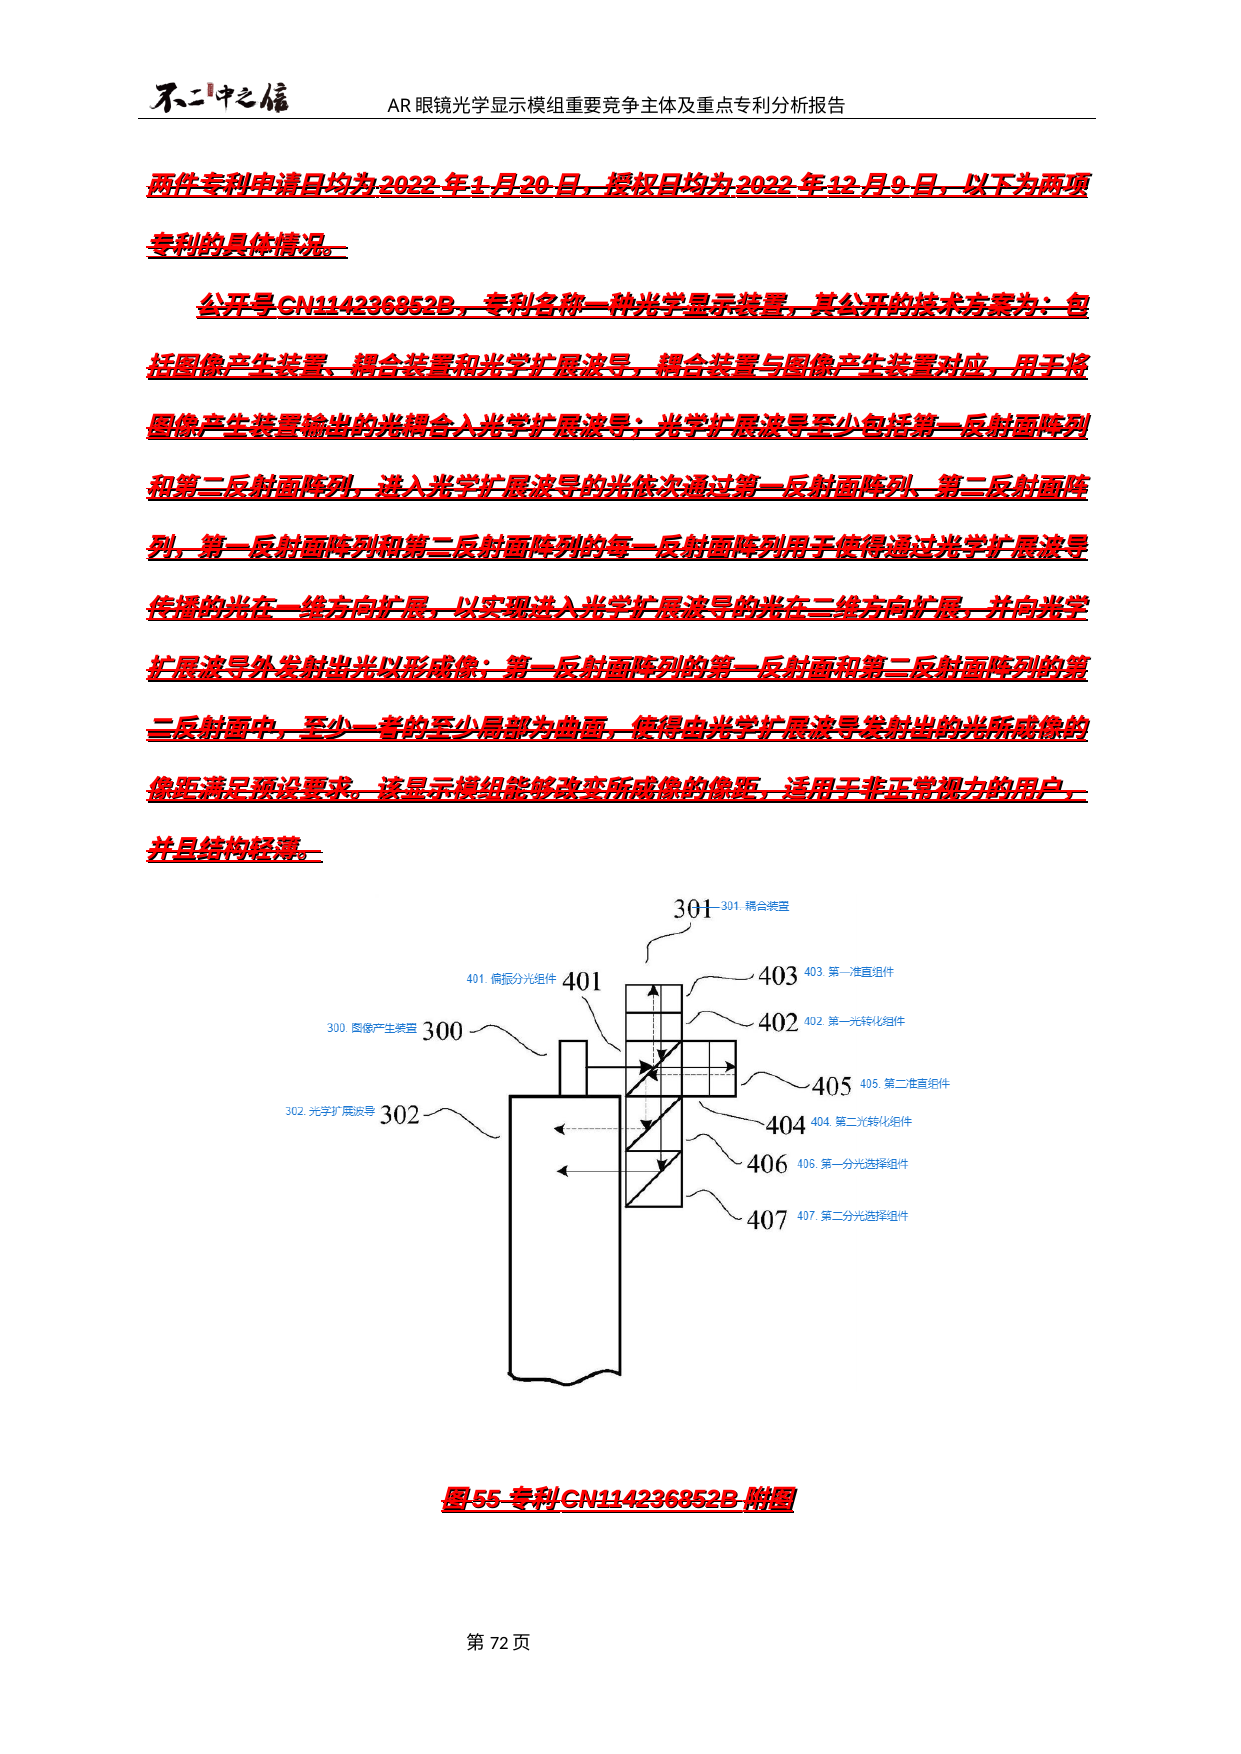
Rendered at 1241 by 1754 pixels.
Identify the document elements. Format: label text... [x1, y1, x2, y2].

text 公开号CN114236852B，专利名称一种光学显示装置，其公开的技术方案为：包括图像产生装置、耦合装置和光学扩展波导，耦合装置与图像产生装置对应，用于将图像产生装置输出的光耦合入光学扩展波导；光学扩展波导至少包括第一反射面阵列和第二反射面阵列，进入光学扩展波导的光依次通过第一反射面阵列、第二反射面阵列，第一反射面阵列和第二反射面阵列的每一反射面阵列用于使得通过光学扩展波导传播的光在一维方向扩展，以实现进入光学扩展波导的光在二维方向扩展，并向光学扩展波导外发射出光以形成像；第一反射面阵列的第一反射面和第二反射面阵列的第二反射面中，至少一者的至少局部为曲面，使得由光学扩展波导发射出的光所成像的像距满足预设要求。该显示模组能够改变所成像的像距，适用于非正常视力的用户，并且结构轻薄。 [146, 680, 1087, 729]
picture [139, 119, 299, 126]
text 公开号CN114236852B，专利名称一种光学显示装置，其公开的技术方案为：包括图像产生装置、耦合装置和光学扩展波导，耦合装置与图像产生装置对应，用于将图像产生装置输出的光耦合入光学扩展波导；光学扩展波导至少包括第一反射面阵列和第二反射面阵列，进入光学扩展波导的光依次通过第一反射面阵列、第二反射面阵列，第一反射面阵列和第二反射面阵列的每一反射面阵列用于使得通过光学扩展波导传播的光在一维方向扩展，以实现进入光学扩展波导的光在二维方向扩展，并向光学扩展波导外发射出光以形成像；第一反射面阵列的第一反射面和第二反射面阵列的第二反射面中，至少一者的至少局部为曲面，使得由光学扩展波导发射出的光所成像的像距满足预设要求。该显示模组能够改变所成像的像距，适用于非正常视力的用户，并且结构轻薄。 [146, 378, 1087, 427]
text 公开号CN114236852B，专利名称一种光学显示装置，其公开的技术方案为：包括图像产生装置、耦合装置和光学扩展波导，耦合装置与图像产生装置对应，用于将图像产生装置输出的光耦合入光学扩展波导；光学扩展波导至少包括第一反射面阵列和第二反射面阵列，进入光学扩展波导的光依次通过第一反射面阵列、第二反射面阵列，第一反射面阵列和第二反射面阵列的每一反射面阵列用于使得通过光学扩展波导传播的光在一维方向扩展，以实现进入光学扩展波导的光在二维方向扩展，并向光学扩展波导外发射出光以形成像；第一反射面阵列的第一反射面和第二反射面阵列的第二反射面中，至少一者的至少局部为曲面，使得由光学扩展波导发射出的光所成像的像距满足预设要求。该显示模组能够改变所成像的像距，适用于非正常视力的用户，并且结构轻薄。 [146, 741, 1087, 791]
text 公开号CN114236852B，专利名称一种光学显示装置，其公开的技术方案为：包括图像产生装置、耦合装置和光学扩展波导，耦合装置与图像产生装置对应，用于将图像产生装置输出的光耦合入光学扩展波导；光学扩展波导至少包括第一反射面阵列和第二反射面阵列，进入光学扩展波导的光依次通过第一反射面阵列、第二反射面阵列，第一反射面阵列和第二反射面阵列的每一反射面阵列用于使得通过光学扩展波导传播的光在一维方向扩展，以实现进入光学扩展波导的光在二维方向扩展，并向光学扩展波导外发射出光以形成像；第一反射面阵列的第一反射面和第二反射面阵列的第二反射面中，至少一者的至少局部为曲面，使得由光学扩展波导发射出的光所成像的像距满足预设要求。该显示模组能够改变所成像的像距，适用于非正常视力的用户，并且结构轻薄。 [146, 439, 1087, 488]
text 公开号CN114236852B，专利名称一种光学显示装置，其公开的技术方案为：包括图像产生装置、耦合装置和光学扩展波导，耦合装置与图像产生装置对应，用于将图像产生装置输出的光耦合入光学扩展波导；光学扩展波导至少包括第一反射面阵列和第二反射面阵列，进入光学扩展波导的光依次通过第一反射面阵列、第二反射面阵列，第一反射面阵列和第二反射面阵列的每一反射面阵列用于使得通过光学扩展波导传播的光在一维方向扩展，以实现进入光学扩展波导的光在二维方向扩展，并向光学扩展波导外发射出光以形成像；第一反射面阵列的第一反射面和第二反射面阵列的第二反射面中，至少一者的至少局部为曲面，使得由光学扩展波导发射出的光所成像的像距满足预设要求。该显示模组能够改变所成像的像距，适用于非正常视力的用户，并且结构轻薄。 [146, 620, 1087, 669]
text 公开号CN114236852B，专利名称一种光学显示装置，其公开的技术方案为：包括图像产生装置、耦合装置和光学扩展波导，耦合装置与图像产生装置对应，用于将图像产生装置输出的光耦合入光学扩展波导；光学扩展波导至少包括第一反射面阵列和第二反射面阵列，进入光学扩展波导的光依次通过第一反射面阵列、第二反射面阵列，第一反射面阵列和第二反射面阵列的每一反射面阵列用于使得通过光学扩展波导传播的光在一维方向扩展，以实现进入光学扩展波导的光在二维方向扩展，并向光学扩展波导外发射出光以形成像；第一反射面阵列的第一反射面和第二反射面阵列的第二反射面中，至少一者的至少局部为曲面，使得由光学扩展波导发射出的光所成像的像距满足预设要求。该显示模组能够改变所成像的像距，适用于非正常视力的用户，并且结构轻薄。 [146, 801, 1087, 877]
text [146, 152, 1087, 186]
text 公开号CN114236852B，专利名称一种光学显示装置，其公开的技术方案为：包括图像产生装置、耦合装置和光学扩展波导，耦合装置与图像产生装置对应，用于将图像产生装置输出的光耦合入光学扩展波导；光学扩展波导至少包括第一反射面阵列和第二反射面阵列，进入光学扩展波导的光依次通过第一反射面阵列、第二反射面阵列，第一反射面阵列和第二反射面阵列的每一反射面阵列用于使得通过光学扩展波导传播的光在一维方向扩展，以实现进入光学扩展波导的光在二维方向扩展，并向光学扩展波导外发射出光以形成像；第一反射面阵列的第一反射面和第二反射面阵列的第二反射面中，至少一者的至少局部为曲面，使得由光学扩展波导发射出的光所成像的像距满足预设要求。该显示模组能够改变所成像的像距，适用于非正常视力的用户，并且结构轻薄。 [146, 559, 1087, 608]
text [146, 197, 1087, 273]
text 公开号CN114236852B，专利名称一种光学显示装置，其公开的技术方案为：包括图像产生装置、耦合装置和光学扩展波导，耦合装置与图像产生装置对应，用于将图像产生装置输出的光耦合入光学扩展波导；光学扩展波导至少包括第一反射面阵列和第二反射面阵列，进入光学扩展波导的光依次通过第一反射面阵列、第二反射面阵列，第一反射面阵列和第二反射面阵列的每一反射面阵列用于使得通过光学扩展波导传播的光在一维方向扩展，以实现进入光学扩展波导的光在二维方向扩展，并向光学扩展波导外发射出光以形成像；第一反射面阵列的第一反射面和第二反射面阵列的第二反射面中，至少一者的至少局部为曲面，使得由光学扩展波导发射出的光所成像的像距满足预设要求。该显示模组能够改变所成像的像距，适用于非正常视力的用户，并且结构轻薄。 [146, 273, 1087, 367]
picture [139, 70, 299, 118]
text 图 55 专利CN114236852B附图 [146, 1467, 1087, 1527]
picture [258, 877, 976, 1429]
text 公开号CN114236852B，专利名称一种光学显示装置，其公开的技术方案为：包括图像产生装置、耦合装置和光学扩展波导，耦合装置与图像产生装置对应，用于将图像产生装置输出的光耦合入光学扩展波导；光学扩展波导至少包括第一反射面阵列和第二反射面阵列，进入光学扩展波导的光依次通过第一反射面阵列、第二反射面阵列，第一反射面阵列和第二反射面阵列的每一反射面阵列用于使得通过光学扩展波导传播的光在一维方向扩展，以实现进入光学扩展波导的光在二维方向扩展，并向光学扩展波导外发射出光以形成像；第一反射面阵列的第一反射面和第二反射面阵列的第二反射面中，至少一者的至少局部为曲面，使得由光学扩展波导发射出的光所成像的像距满足预设要求。该显示模组能够改变所成像的像距，适用于非正常视力的用户，并且结构轻薄。 [146, 499, 1087, 548]
